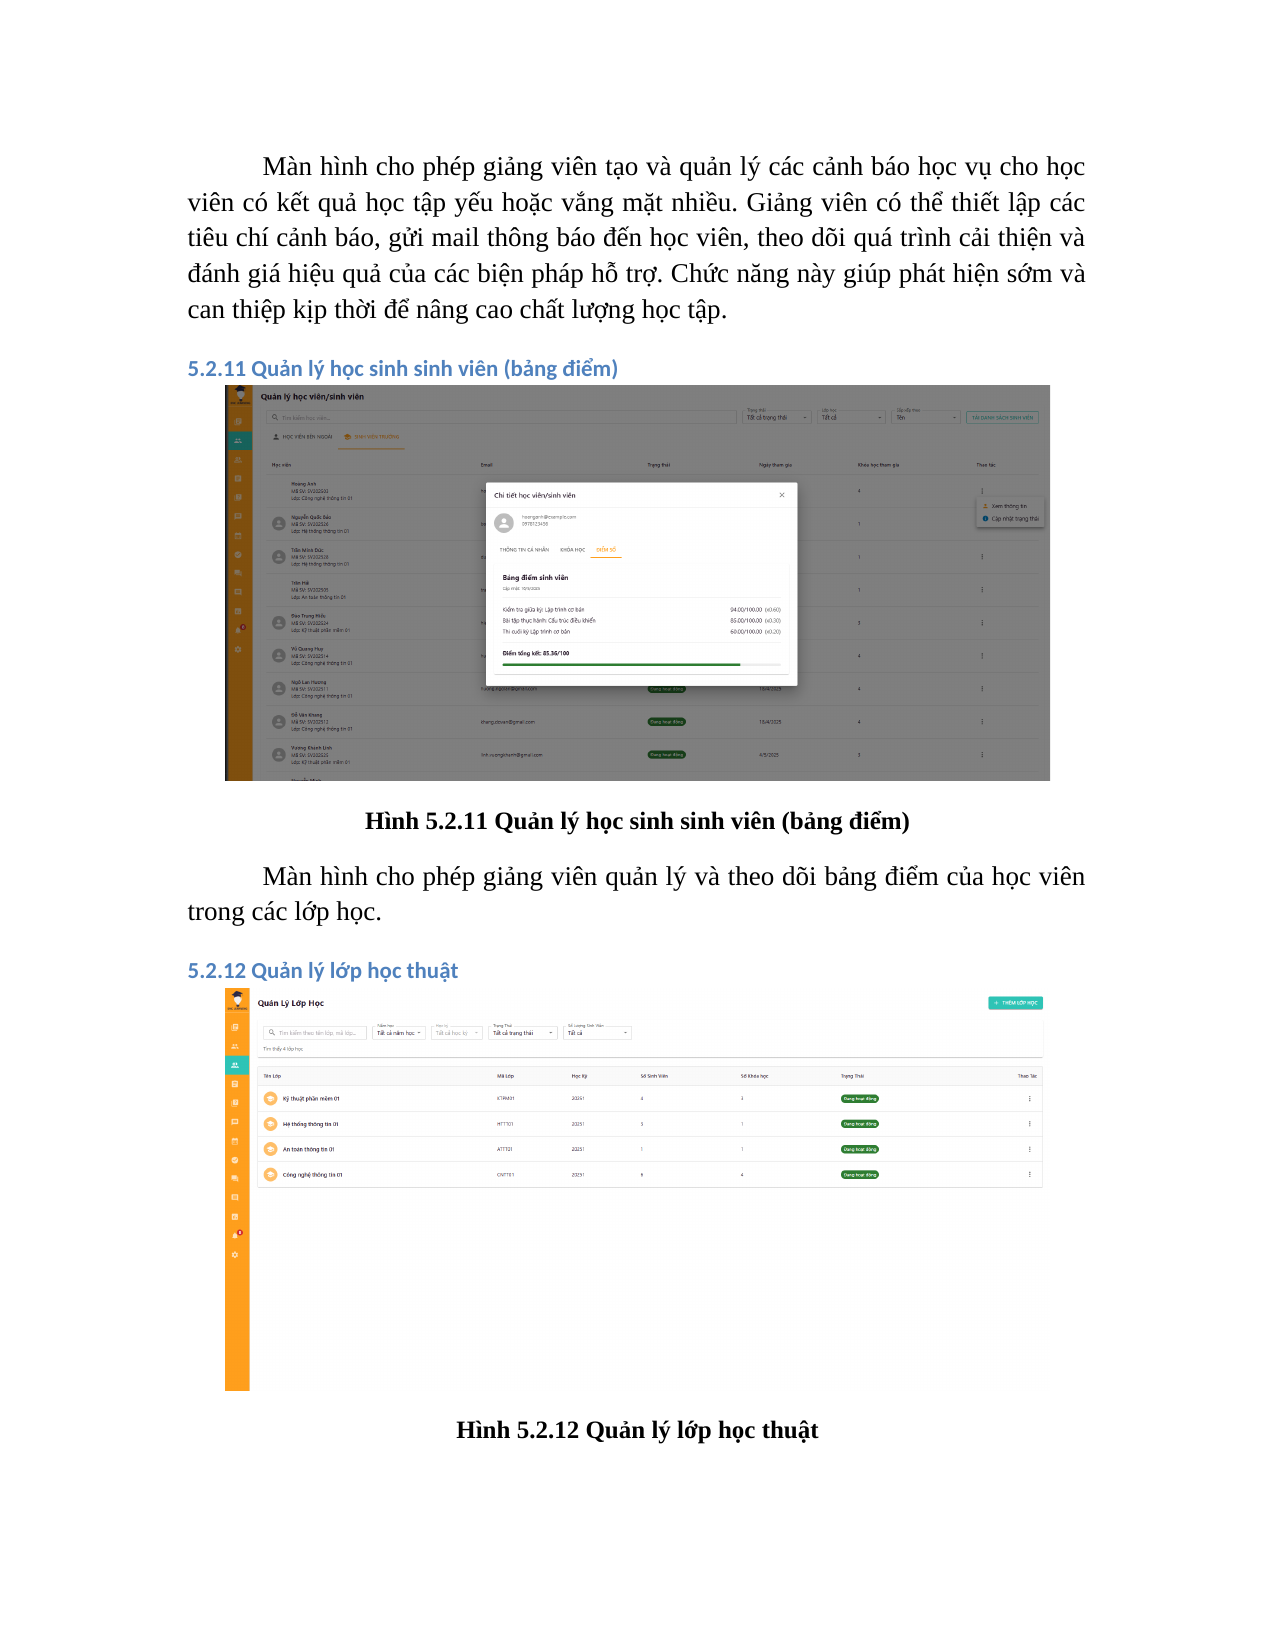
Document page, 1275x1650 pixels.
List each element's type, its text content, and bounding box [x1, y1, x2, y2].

subtitle 5.2.12 Quản lý lớp học thuật [187, 956, 1087, 984]
subtitle 5.2.11 Quản lý học sinh sinh viên (bảng điểm) [187, 354, 1087, 382]
text Màn hình cho phép giảng viên quản lý và theo dõi bảng điểm của học viên trong các lớp học. [187, 859, 1087, 926]
text Màn hình cho phép giảng viên tạo và quản lý các cảnh báo học vụ cho học viên có kết quả học tập yếu hoặc vắng mặt nhiều. Giảng viên có thể thiết lập các tiêu chí cảnh báo, gửi mail thông báo đến học viên, theo dõi quá trình cải thiện và đánh giá hiệu quả của các biện pháp hỗ trợ. Chức năng này giúp phát hiện sớm và can thiệp kịp thời để nâng cao chất lượng học tập. [187, 150, 1087, 324]
text Hình 5.2.12 Quản lý lớp học thuật [187, 1415, 1087, 1444]
text Hình 5.2.11 Quản lý học sinh sinh viên (bảng điểm) [187, 806, 1087, 834]
picture [225, 385, 1050, 781]
picture [225, 988, 1050, 1391]
